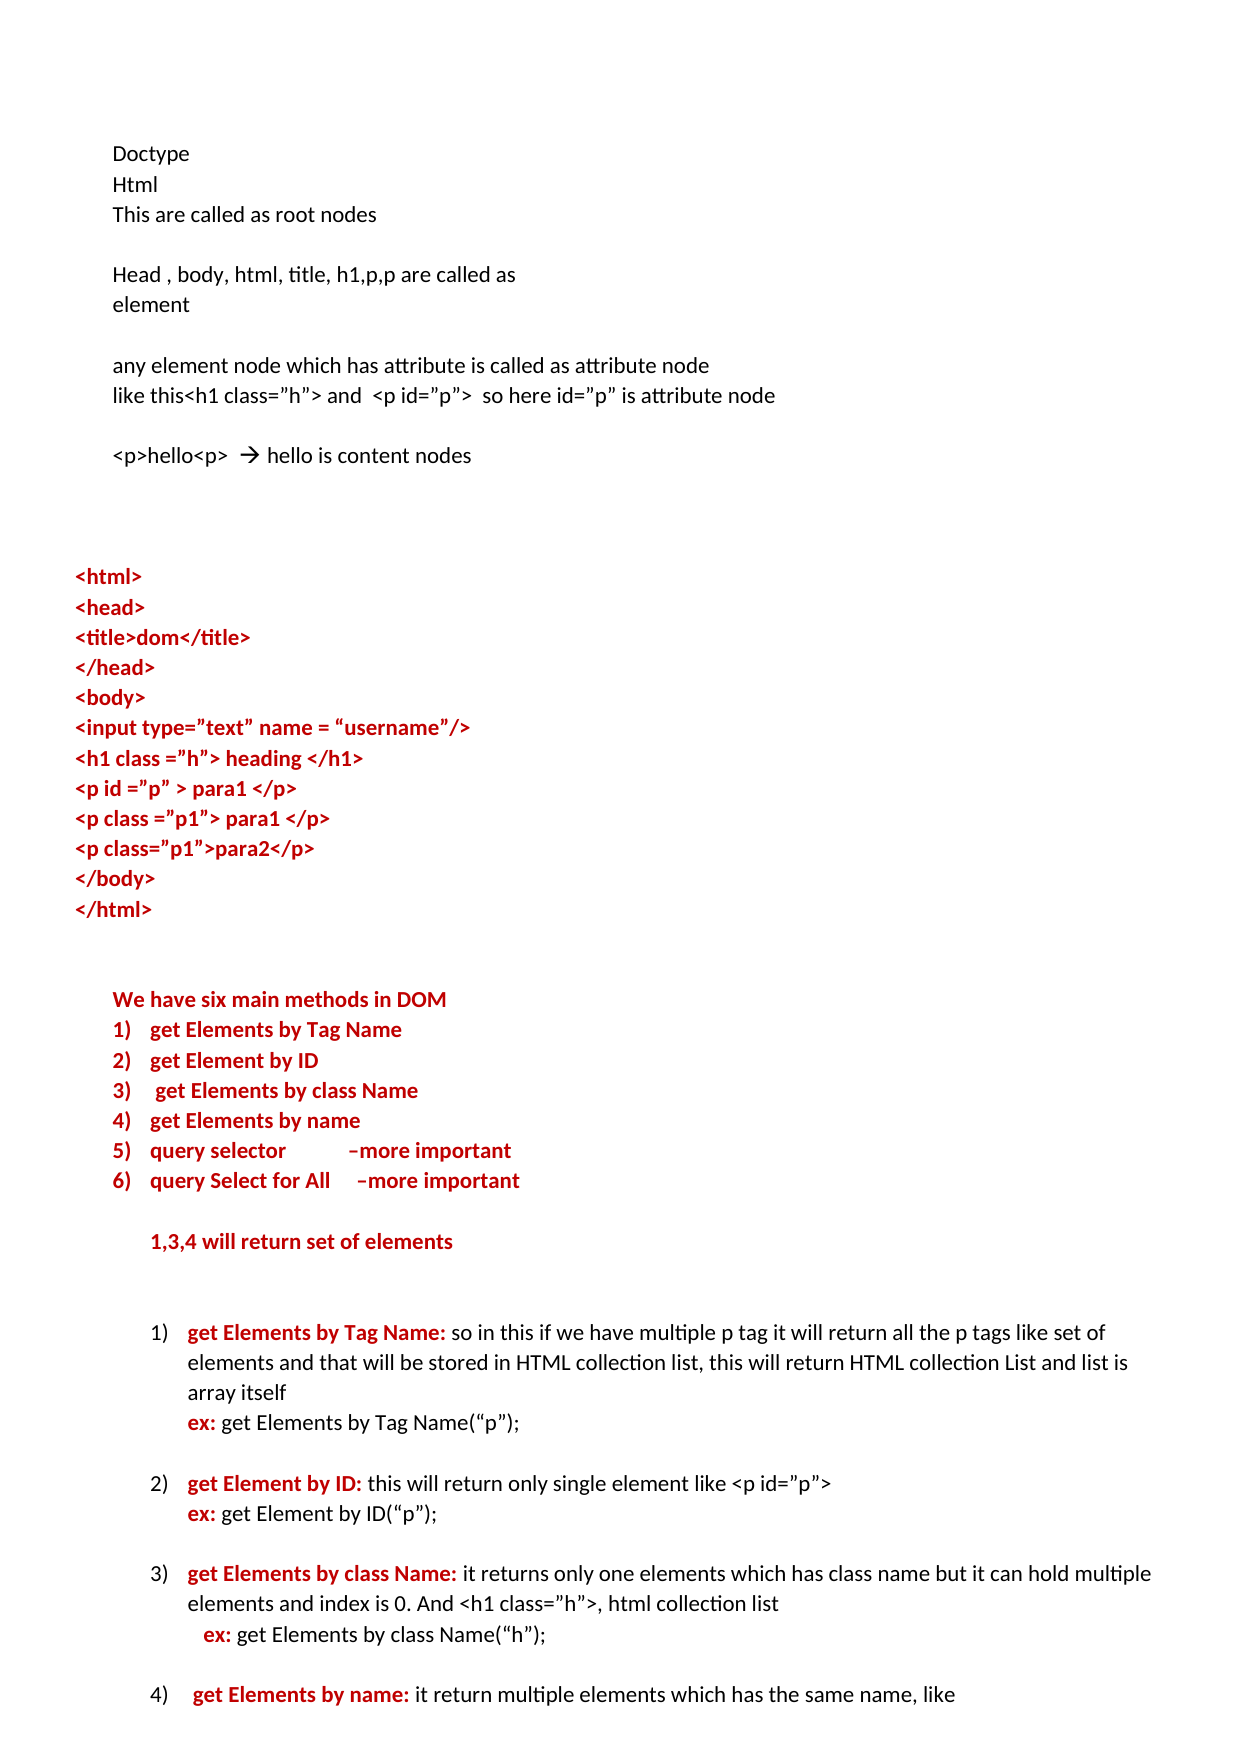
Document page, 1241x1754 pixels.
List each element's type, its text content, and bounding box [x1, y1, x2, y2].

list any element node which has attribute is called as attribute node [112, 351, 1154, 379]
list get Elements by name: it return multiple elements which has the same name, like [150, 1680, 1154, 1708]
list <p id =”p” > para1 </p> [75, 774, 1154, 802]
list like this<h1 class=”h”> and <p id=”p”> so here id=”p” is attribute node [112, 381, 1154, 409]
list <html> [75, 562, 1154, 591]
list get Elements by name [112, 1106, 1154, 1134]
list get Element by ID [112, 1046, 1154, 1074]
list <input type=”text” name = “username”/> [75, 713, 1154, 742]
list element [112, 291, 1154, 319]
list get Elements by class Name [112, 1076, 1154, 1104]
list </html> [75, 895, 1154, 923]
list <head> [75, 593, 1154, 621]
list This are called as root nodes [112, 200, 1154, 228]
list <p class =”p1”> para1 </p> [75, 804, 1154, 832]
list </body> [75, 864, 1154, 893]
list We have six main methods in DOM [112, 985, 1154, 1013]
list get Elements by Tag Name: so in this if we have multiple p tag it will return all the p tags like set of elements and that will be stored in HTML collection list, this will return HTML collection List and list is array itself [150, 1318, 1154, 1406]
list get Elements by class Name: it returns only one elements which has class name but it can hold multiple elements and index is 0. And <h1 class=”h”>, html collection list [150, 1559, 1154, 1618]
list ex: get Elements by Tag Name(“p”); [187, 1408, 1154, 1436]
list ex: get Element by ID(“p”); [187, 1499, 1154, 1527]
list get Element by ID: this will return only single element like <p id=”p”> [150, 1469, 1154, 1497]
list 1,3,4 will return set of elements [150, 1227, 1154, 1255]
list <title>dom</title> [75, 623, 1154, 651]
list get Elements by Tag Name [112, 1016, 1154, 1044]
list Head , body, html, title, h1,p,p are called as [112, 260, 1154, 288]
list ex: get Elements by class Name(“h”); [187, 1620, 1154, 1648]
list <p class=”p1”>para2</p> [75, 834, 1154, 862]
list </head> [75, 653, 1154, 681]
list query Select for All –more important [112, 1167, 1154, 1195]
list Html [112, 170, 1154, 198]
list <body> [75, 683, 1154, 711]
list query selector –more important [112, 1136, 1154, 1164]
list <p>hello<p> hello is content nodes [112, 442, 1154, 470]
list Doctype [112, 139, 1154, 168]
list <h1 class =”h”> heading </h1> [75, 744, 1154, 772]
